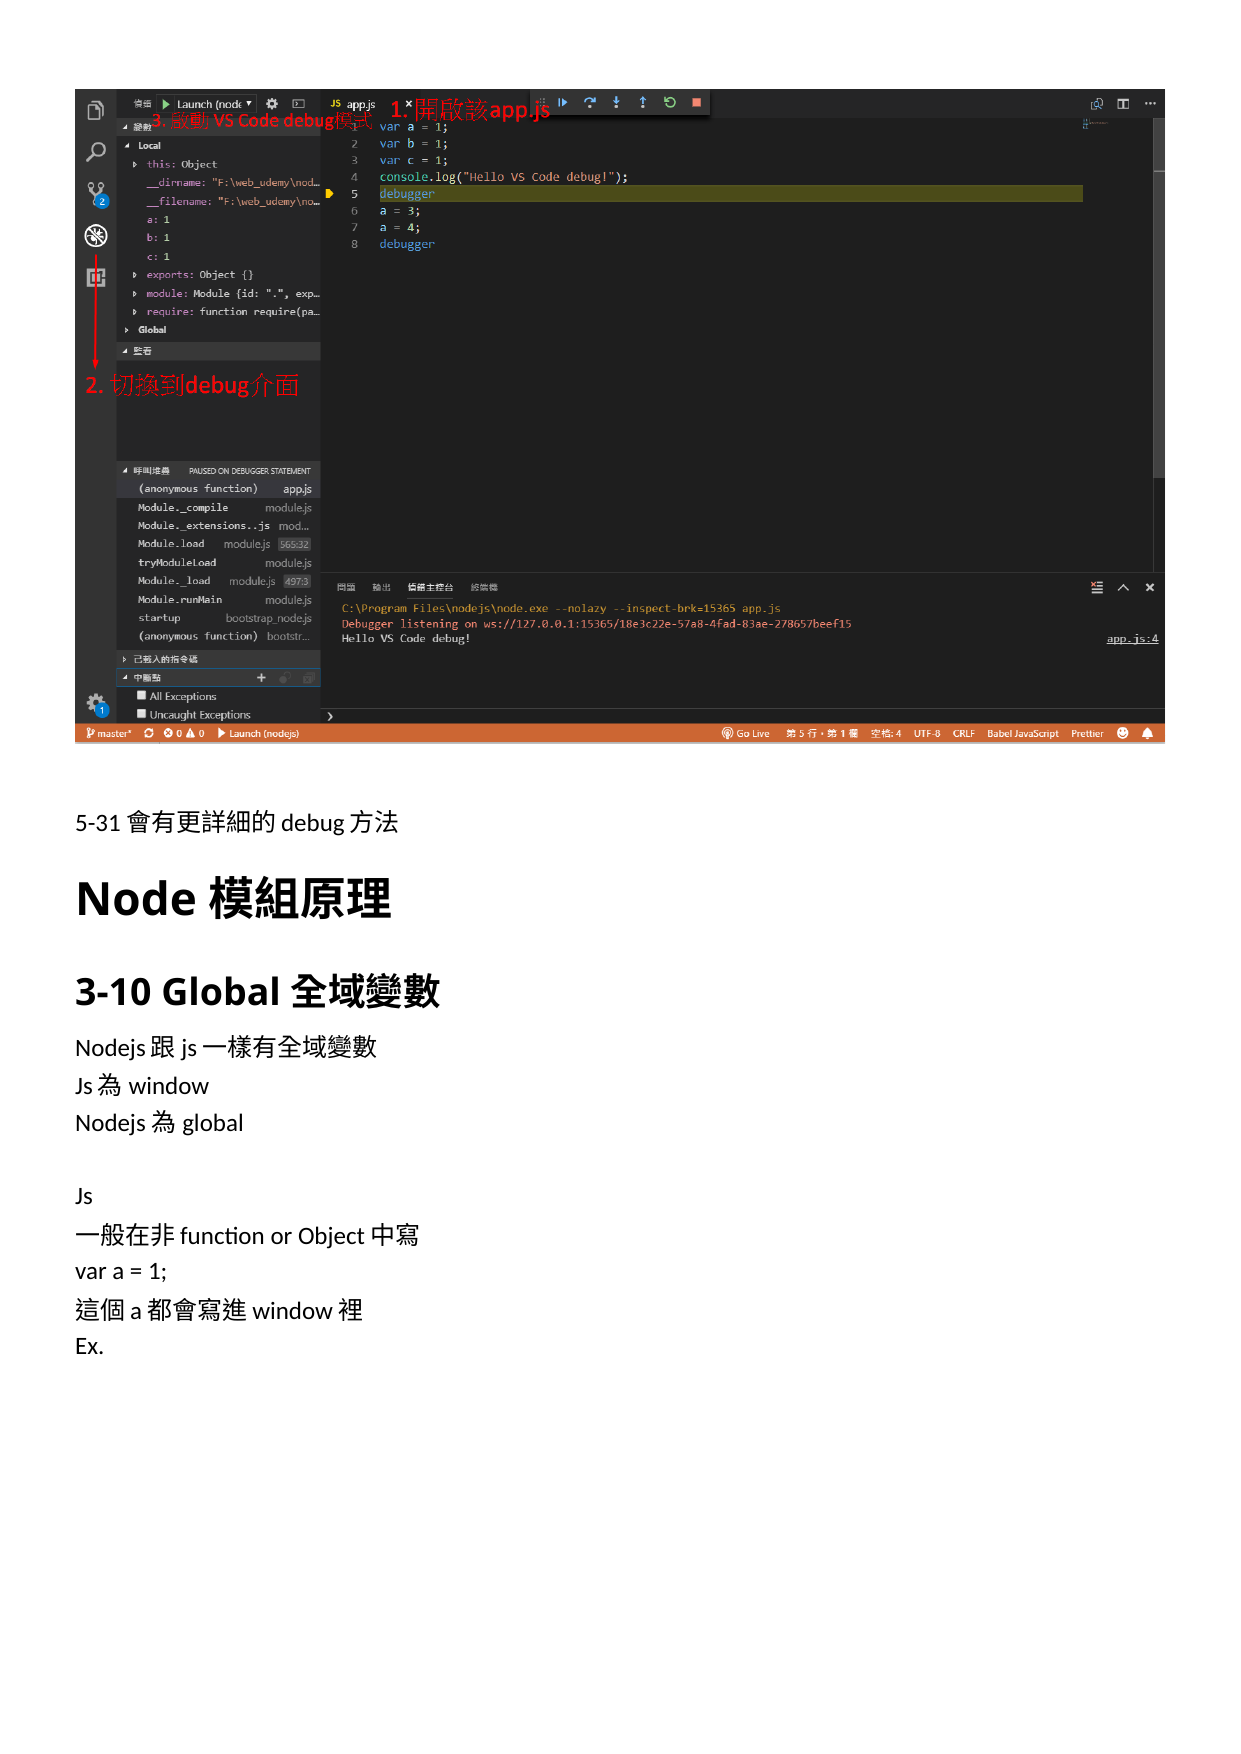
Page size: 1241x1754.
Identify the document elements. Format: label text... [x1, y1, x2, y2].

text 這個a都會寫進window裡 [75, 1289, 1165, 1327]
subtitle Node 模組原理 [75, 858, 1165, 933]
text 一般在非function or Object中寫 var a = 1; [75, 1214, 1165, 1289]
subtitle 3-10 Global 全域變數 [75, 952, 1165, 1027]
text Js為 window [75, 1064, 1165, 1102]
text Nodejs 為 global [75, 1102, 1165, 1139]
picture [75, 89, 1166, 744]
text Nodejs跟 js一樣有全域變數 [75, 1027, 1165, 1064]
text 5-31會有更詳細的debug方法 [75, 802, 1165, 839]
text Js [75, 1177, 1165, 1214]
text Ex. [75, 1327, 1165, 1364]
